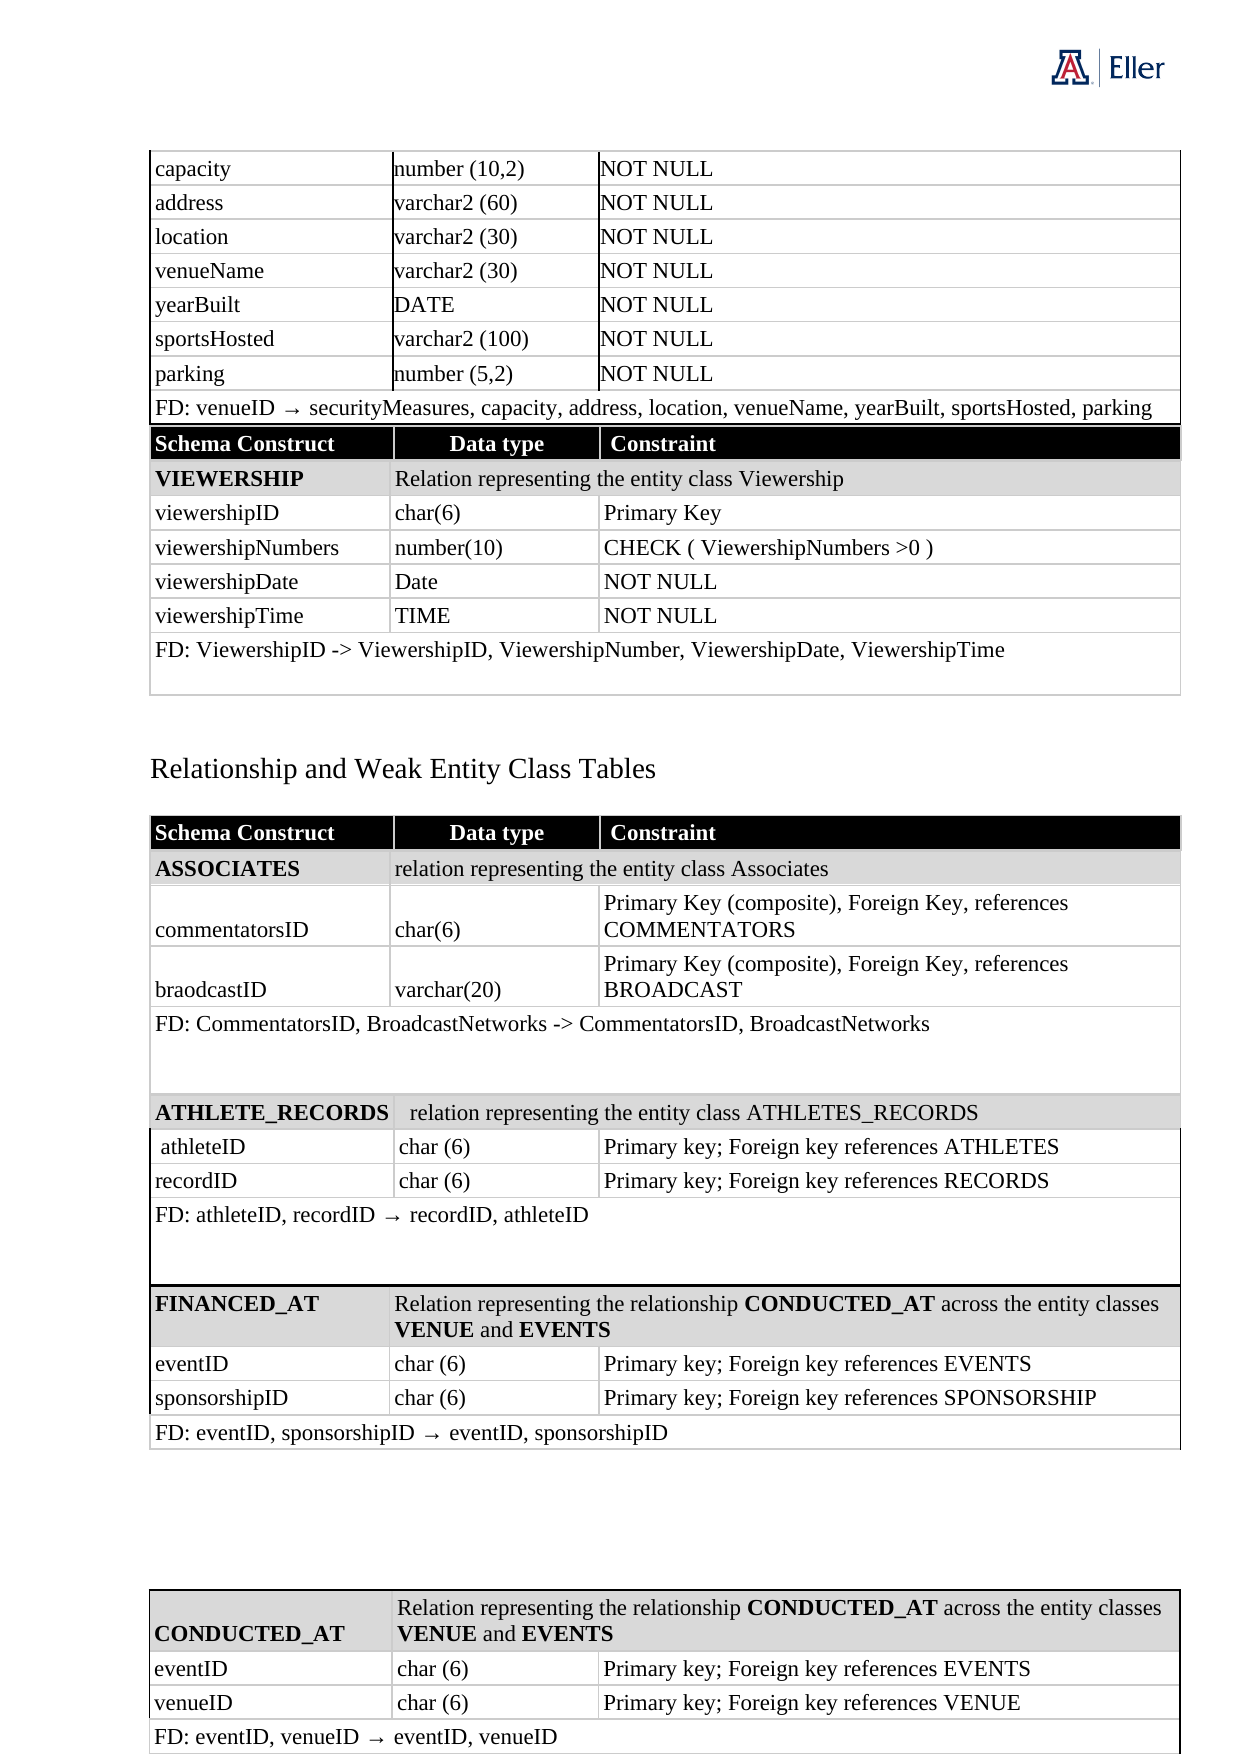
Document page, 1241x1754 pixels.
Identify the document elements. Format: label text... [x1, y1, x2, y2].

table_header ASSOCIATES [151, 852, 389, 884]
table_cell eventID [150, 1652, 391, 1684]
table_header CONDUCTED_AT [150, 1591, 391, 1650]
picture [1036, 33, 1187, 100]
table_header relation representing the entity class ATHLETES_RECORDS [395, 1096, 1180, 1128]
table_header VIEWERSHIP [151, 462, 389, 495]
table_cell parking [151, 357, 392, 389]
table_cell viewershipDate [151, 565, 389, 597]
table_cell NOT NULL [600, 322, 1180, 355]
table_cell capacity [151, 152, 392, 184]
table_cell NOT NULL [600, 357, 1180, 389]
table_cell CHECK ( ViewershipNumbers >0 ) [600, 531, 1180, 563]
table_cell varchar(20) [391, 947, 598, 1006]
table_cell venueID [150, 1686, 391, 1718]
table_header relation representing the entity class Associates [391, 852, 1180, 884]
table_header Relation representing the relationship CONDUCTED_AT across the entity classes VENUE and EVENTS [390, 1287, 1180, 1346]
table_header Constraint [601, 427, 1180, 459]
table_cell yearBuilt [151, 288, 392, 321]
table_cell FD: eventID, venueID → eventID, venueID [150, 1720, 1179, 1752]
table_cell FD: eventID, sponsorshipID → eventID, sponsorshipID [151, 1416, 1180, 1448]
table_cell varchar2 (30) [394, 254, 598, 287]
table_cell FD: venueID → securityMeasures, capacity, address, location, venueName, yearBuilt, sportsHosted, parking [151, 391, 1180, 423]
table_cell TIME [391, 599, 598, 631]
table_cell Date [391, 565, 598, 597]
table_cell Primary key; Foreign key references SPONSORSHIP [600, 1381, 1180, 1414]
table_cell athleteID [151, 1130, 393, 1162]
table_cell Primary Key (composite), Foreign Key, references BROADCAST [600, 947, 1180, 1006]
table_cell venueName [151, 254, 392, 287]
table_cell sponsorshipID [151, 1381, 389, 1414]
text Relationship and Weak Entity Class Tables [150, 751, 1090, 785]
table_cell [599, 1652, 1179, 1684]
table_cell eventID [151, 1347, 389, 1380]
table_cell Primary Key [600, 496, 1180, 529]
table_header Relation representing the relationship CONDUCTED_AT across the entity classes VENUE and EVENTS [393, 1591, 1179, 1650]
table_cell commentatorsID [151, 886, 389, 945]
table_cell sportsHosted [151, 322, 392, 355]
table_cell viewershipID [151, 496, 389, 529]
table_cell char (6) [390, 1347, 598, 1380]
table_header ATHLETE_RECORDS [151, 1096, 393, 1128]
table_header Data type [395, 816, 599, 849]
table_header Data type [395, 427, 599, 459]
table_cell Primary key; Foreign key references ATHLETES [600, 1130, 1180, 1162]
table_cell FD: ViewershipID -> ViewershipID, ViewershipNumber, ViewershipDate, ViewershipTime [151, 633, 1180, 694]
table_header Relation representing the entity class Viewership [391, 462, 1180, 495]
table_cell NOT NULL [600, 288, 1180, 321]
table_cell Primary key; Foreign key references VENUE [599, 1686, 1179, 1718]
table_cell char(6) [391, 496, 598, 529]
table_cell NOT NULL [600, 186, 1180, 218]
table_cell number (10,2) [394, 152, 598, 184]
table_cell FD: CommentatorsID, BroadcastNetworks -> CommentatorsID, BroadcastNetworks [151, 1007, 1180, 1092]
table_cell NOT NULL [600, 599, 1180, 631]
table_cell DATE [394, 288, 598, 321]
table_cell char (6) [395, 1130, 598, 1162]
table_cell recordID [151, 1164, 393, 1197]
table_header Schema Construct [151, 427, 393, 459]
table_cell NOT NULL [600, 152, 1180, 184]
table_cell viewershipNumbers [151, 531, 389, 563]
table_cell Primary Key (composite), Foreign Key, references COMMENTATORS [600, 886, 1180, 945]
table_header FINANCED_AT [151, 1287, 389, 1346]
table_cell Primary key; Foreign key references EVENTS [600, 1347, 1180, 1380]
table_cell viewershipTime [151, 599, 389, 631]
table_cell NOT NULL [600, 565, 1180, 597]
table_cell varchar2 (100) [394, 322, 598, 355]
table_cell number (5,2) [394, 357, 598, 389]
table_cell braodcastID [151, 947, 389, 1006]
table_cell location [151, 220, 392, 252]
table_cell NOT NULL [600, 254, 1180, 287]
table_cell number(10) [391, 531, 598, 563]
table_cell address [151, 186, 392, 218]
table_cell char (6) [390, 1381, 598, 1414]
table_cell char (6) [395, 1164, 598, 1197]
table_header Constraint [601, 816, 1180, 849]
table_cell char (6) [393, 1686, 598, 1718]
table_cell varchar2 (60) [394, 186, 598, 218]
table_cell varchar2 (30) [394, 220, 598, 252]
table_cell FD: athleteID, recordID → recordID, athleteID [151, 1198, 1180, 1283]
table_cell char(6) [391, 886, 598, 945]
table_header Schema Construct [151, 816, 393, 849]
table_cell Primary key; Foreign key references RECORDS [600, 1164, 1180, 1197]
table_cell NOT NULL [600, 220, 1180, 252]
table_cell char (6) [393, 1652, 598, 1684]
